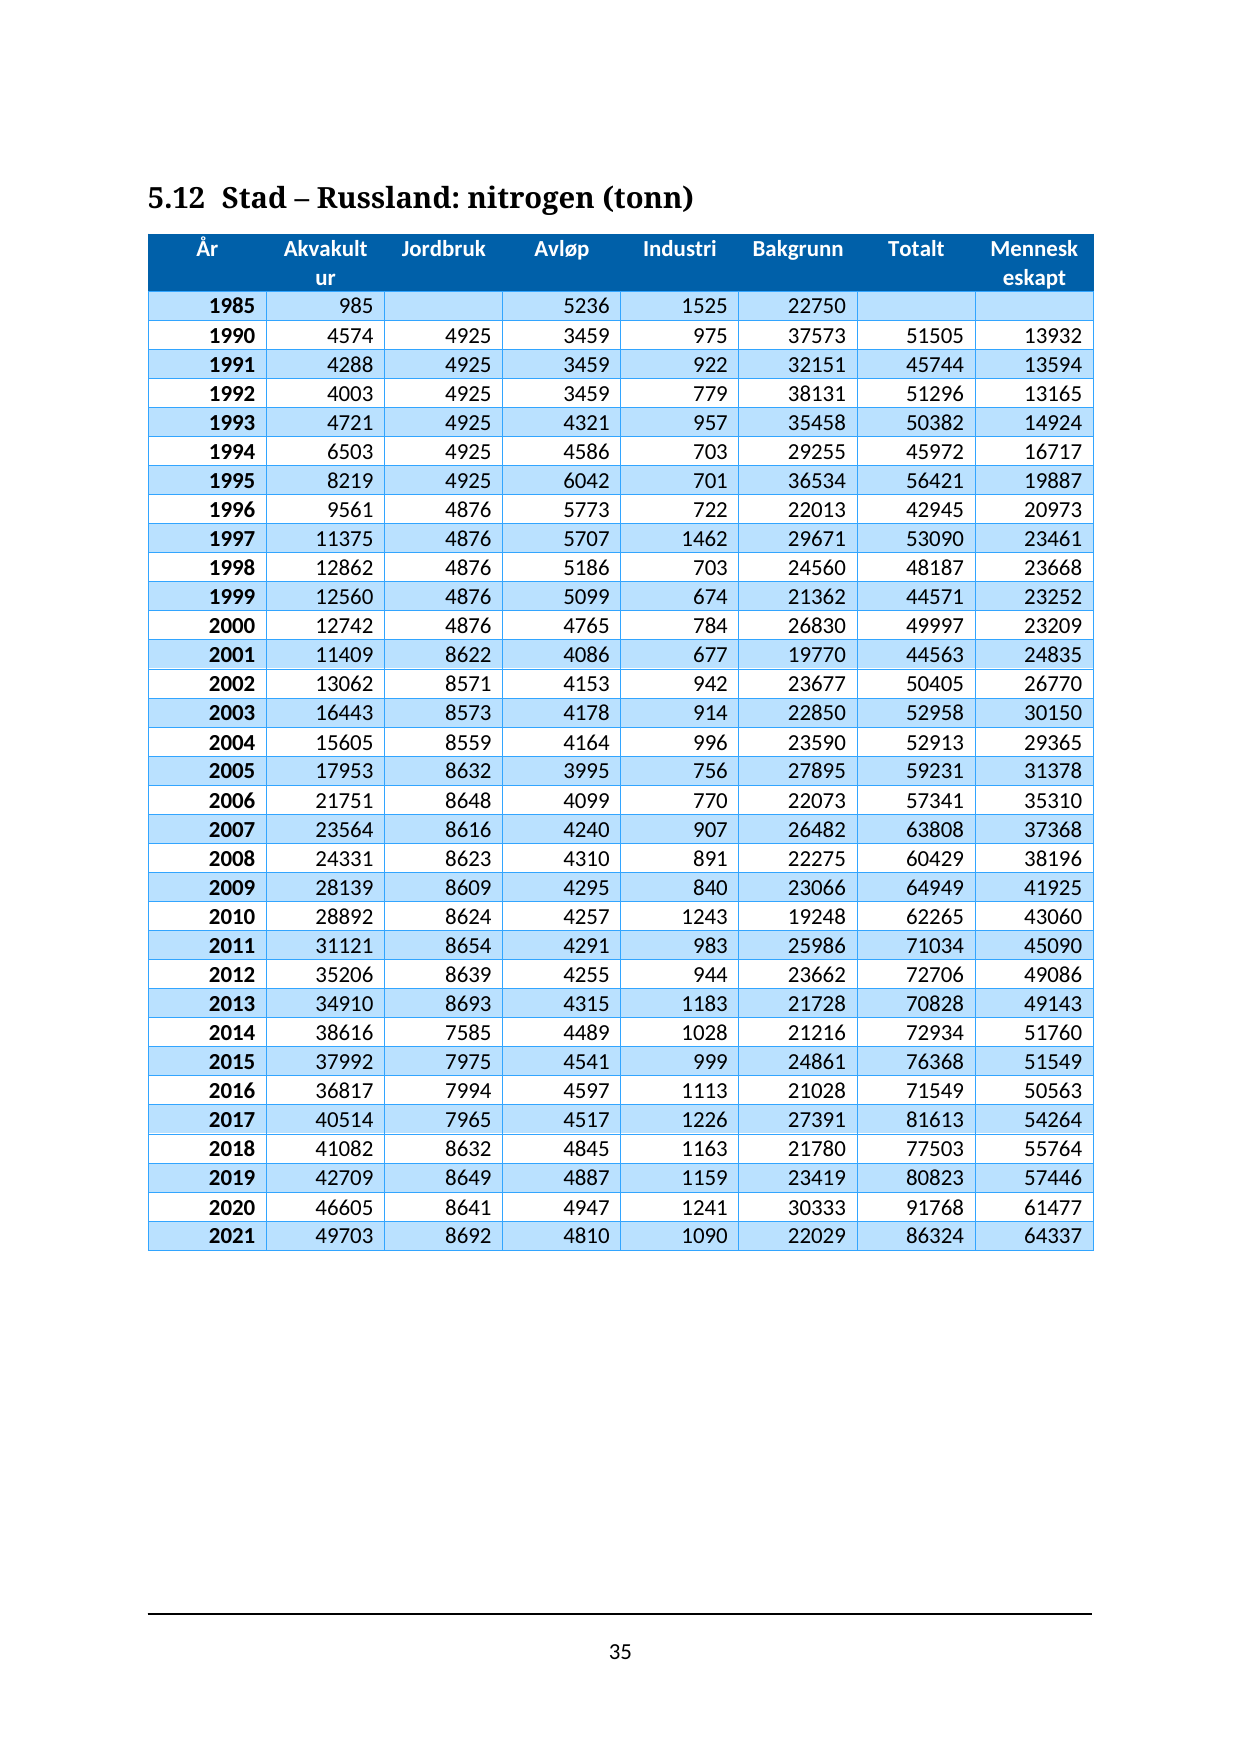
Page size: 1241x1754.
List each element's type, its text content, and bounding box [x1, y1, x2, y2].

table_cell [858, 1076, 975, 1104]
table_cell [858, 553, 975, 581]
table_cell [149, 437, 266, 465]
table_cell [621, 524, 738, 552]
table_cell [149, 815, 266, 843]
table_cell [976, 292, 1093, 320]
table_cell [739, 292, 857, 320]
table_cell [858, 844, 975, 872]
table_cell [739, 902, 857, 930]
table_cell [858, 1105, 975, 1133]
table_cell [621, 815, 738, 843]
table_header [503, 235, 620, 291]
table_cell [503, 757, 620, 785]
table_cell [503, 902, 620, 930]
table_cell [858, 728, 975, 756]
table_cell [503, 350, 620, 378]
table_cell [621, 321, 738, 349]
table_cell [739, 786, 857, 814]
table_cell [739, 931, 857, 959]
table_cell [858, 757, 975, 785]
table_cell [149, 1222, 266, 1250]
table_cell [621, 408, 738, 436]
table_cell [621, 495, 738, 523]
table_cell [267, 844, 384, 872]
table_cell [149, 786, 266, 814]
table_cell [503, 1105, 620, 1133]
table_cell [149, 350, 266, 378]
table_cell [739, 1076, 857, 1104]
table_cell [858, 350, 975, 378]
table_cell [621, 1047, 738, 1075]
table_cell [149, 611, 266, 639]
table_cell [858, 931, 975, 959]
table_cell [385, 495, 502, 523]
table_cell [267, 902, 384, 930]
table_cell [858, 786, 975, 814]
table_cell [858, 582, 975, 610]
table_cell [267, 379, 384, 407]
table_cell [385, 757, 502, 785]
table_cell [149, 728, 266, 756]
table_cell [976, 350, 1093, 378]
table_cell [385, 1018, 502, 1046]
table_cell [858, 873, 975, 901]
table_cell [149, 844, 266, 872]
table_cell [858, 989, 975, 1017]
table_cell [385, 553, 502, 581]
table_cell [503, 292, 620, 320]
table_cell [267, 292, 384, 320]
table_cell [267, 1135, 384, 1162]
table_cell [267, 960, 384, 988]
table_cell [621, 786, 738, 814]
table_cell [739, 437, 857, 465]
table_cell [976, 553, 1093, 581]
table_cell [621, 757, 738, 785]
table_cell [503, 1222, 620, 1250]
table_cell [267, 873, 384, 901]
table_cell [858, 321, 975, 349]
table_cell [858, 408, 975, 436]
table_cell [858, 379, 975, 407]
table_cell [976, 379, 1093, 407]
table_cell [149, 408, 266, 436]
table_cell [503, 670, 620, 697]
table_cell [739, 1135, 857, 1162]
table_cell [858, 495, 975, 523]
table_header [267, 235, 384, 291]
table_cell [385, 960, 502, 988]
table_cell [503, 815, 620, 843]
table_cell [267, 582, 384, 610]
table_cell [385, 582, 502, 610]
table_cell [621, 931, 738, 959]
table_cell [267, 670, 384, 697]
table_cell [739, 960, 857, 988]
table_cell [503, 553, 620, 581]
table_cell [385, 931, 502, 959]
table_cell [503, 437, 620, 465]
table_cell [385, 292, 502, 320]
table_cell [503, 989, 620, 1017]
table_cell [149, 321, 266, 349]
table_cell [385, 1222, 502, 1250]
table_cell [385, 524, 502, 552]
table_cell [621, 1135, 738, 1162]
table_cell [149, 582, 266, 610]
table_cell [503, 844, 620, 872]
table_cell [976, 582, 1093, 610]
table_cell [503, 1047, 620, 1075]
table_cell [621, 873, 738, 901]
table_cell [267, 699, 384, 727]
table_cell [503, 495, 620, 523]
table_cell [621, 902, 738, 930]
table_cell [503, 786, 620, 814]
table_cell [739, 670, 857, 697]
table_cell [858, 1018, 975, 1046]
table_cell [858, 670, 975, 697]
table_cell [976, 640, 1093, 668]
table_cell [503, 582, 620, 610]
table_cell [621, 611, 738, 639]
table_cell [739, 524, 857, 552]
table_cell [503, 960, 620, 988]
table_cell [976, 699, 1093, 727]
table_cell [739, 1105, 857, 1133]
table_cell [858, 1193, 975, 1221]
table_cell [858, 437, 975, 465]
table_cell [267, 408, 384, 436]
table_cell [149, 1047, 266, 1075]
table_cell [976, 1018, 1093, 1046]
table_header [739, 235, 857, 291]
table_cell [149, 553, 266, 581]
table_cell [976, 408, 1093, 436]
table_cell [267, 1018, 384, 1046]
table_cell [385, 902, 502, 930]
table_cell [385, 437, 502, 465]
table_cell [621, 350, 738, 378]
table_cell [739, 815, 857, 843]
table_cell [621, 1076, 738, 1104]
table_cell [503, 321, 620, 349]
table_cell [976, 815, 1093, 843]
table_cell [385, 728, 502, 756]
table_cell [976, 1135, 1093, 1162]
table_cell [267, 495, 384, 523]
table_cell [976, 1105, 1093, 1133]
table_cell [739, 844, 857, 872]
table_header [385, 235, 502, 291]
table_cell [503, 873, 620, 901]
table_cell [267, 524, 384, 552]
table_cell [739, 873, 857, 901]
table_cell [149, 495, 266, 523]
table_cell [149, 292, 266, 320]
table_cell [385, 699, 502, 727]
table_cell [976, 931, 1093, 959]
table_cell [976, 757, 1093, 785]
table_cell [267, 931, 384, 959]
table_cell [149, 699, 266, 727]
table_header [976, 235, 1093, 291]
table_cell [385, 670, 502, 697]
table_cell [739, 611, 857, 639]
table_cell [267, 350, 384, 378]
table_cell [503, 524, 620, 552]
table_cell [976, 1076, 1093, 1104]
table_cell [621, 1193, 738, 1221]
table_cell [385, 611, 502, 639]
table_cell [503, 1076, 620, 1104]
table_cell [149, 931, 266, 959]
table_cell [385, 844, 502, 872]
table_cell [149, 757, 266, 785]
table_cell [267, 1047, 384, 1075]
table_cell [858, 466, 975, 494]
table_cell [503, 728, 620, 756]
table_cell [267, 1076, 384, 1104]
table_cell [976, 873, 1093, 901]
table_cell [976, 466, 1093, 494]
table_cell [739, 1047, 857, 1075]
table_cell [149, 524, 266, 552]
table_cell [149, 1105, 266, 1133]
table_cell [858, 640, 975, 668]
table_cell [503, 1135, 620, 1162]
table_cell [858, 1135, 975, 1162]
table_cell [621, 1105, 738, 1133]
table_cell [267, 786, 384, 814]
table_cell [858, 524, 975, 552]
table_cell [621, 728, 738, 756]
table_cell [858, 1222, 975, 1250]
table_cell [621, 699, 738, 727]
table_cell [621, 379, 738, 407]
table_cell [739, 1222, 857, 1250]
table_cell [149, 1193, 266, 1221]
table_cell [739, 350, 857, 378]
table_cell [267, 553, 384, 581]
subtitle Stad – Russland: nitrogen (tonn) [148, 177, 1092, 217]
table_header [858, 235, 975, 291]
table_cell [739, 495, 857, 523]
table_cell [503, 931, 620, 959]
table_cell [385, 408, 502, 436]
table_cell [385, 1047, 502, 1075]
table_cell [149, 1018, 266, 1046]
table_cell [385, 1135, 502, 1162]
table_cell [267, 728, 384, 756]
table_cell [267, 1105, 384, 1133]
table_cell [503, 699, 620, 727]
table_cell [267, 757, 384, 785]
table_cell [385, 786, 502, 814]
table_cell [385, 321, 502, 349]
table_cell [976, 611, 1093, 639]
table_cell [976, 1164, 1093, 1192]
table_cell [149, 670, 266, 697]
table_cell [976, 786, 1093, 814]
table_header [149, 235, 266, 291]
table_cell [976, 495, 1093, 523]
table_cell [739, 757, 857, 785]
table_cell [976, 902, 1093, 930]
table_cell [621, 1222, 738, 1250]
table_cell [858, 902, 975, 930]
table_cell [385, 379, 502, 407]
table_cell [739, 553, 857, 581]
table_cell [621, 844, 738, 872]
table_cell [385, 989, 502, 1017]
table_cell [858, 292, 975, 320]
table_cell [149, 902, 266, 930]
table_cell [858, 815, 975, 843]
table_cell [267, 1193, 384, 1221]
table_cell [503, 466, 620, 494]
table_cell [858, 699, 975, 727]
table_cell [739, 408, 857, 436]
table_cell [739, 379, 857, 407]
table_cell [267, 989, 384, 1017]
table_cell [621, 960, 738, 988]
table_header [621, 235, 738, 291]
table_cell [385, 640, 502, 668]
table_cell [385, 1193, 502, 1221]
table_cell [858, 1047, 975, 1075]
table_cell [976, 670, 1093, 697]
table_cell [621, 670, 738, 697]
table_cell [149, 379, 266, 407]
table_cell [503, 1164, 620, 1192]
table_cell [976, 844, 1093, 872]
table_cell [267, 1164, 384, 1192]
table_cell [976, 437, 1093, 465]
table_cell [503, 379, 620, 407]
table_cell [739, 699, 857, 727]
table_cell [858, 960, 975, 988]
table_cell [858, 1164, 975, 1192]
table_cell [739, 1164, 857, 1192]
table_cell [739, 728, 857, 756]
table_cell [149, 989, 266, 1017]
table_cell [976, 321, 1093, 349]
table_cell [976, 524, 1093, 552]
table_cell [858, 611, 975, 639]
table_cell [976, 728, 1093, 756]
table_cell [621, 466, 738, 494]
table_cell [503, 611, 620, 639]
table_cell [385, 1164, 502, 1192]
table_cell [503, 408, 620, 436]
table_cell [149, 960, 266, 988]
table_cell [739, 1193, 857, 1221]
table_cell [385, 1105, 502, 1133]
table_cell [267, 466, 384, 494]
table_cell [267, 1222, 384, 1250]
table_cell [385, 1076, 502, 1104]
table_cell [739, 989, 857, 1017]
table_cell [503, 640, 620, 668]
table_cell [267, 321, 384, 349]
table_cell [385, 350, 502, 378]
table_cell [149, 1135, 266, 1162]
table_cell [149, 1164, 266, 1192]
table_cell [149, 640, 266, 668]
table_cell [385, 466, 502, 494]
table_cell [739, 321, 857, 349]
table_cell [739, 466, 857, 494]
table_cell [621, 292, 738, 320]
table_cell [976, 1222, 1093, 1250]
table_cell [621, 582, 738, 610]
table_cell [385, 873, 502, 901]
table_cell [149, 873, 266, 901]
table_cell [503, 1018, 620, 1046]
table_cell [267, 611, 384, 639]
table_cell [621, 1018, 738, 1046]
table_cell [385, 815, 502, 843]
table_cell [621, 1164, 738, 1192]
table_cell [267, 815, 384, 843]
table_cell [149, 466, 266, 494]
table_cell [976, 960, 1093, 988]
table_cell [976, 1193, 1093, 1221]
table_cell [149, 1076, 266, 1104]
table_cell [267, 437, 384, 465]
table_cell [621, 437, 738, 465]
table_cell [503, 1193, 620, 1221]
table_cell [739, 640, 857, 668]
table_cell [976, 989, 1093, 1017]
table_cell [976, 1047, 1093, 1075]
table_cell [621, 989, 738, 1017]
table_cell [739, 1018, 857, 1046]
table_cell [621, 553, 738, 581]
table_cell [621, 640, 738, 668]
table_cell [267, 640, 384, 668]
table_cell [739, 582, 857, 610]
